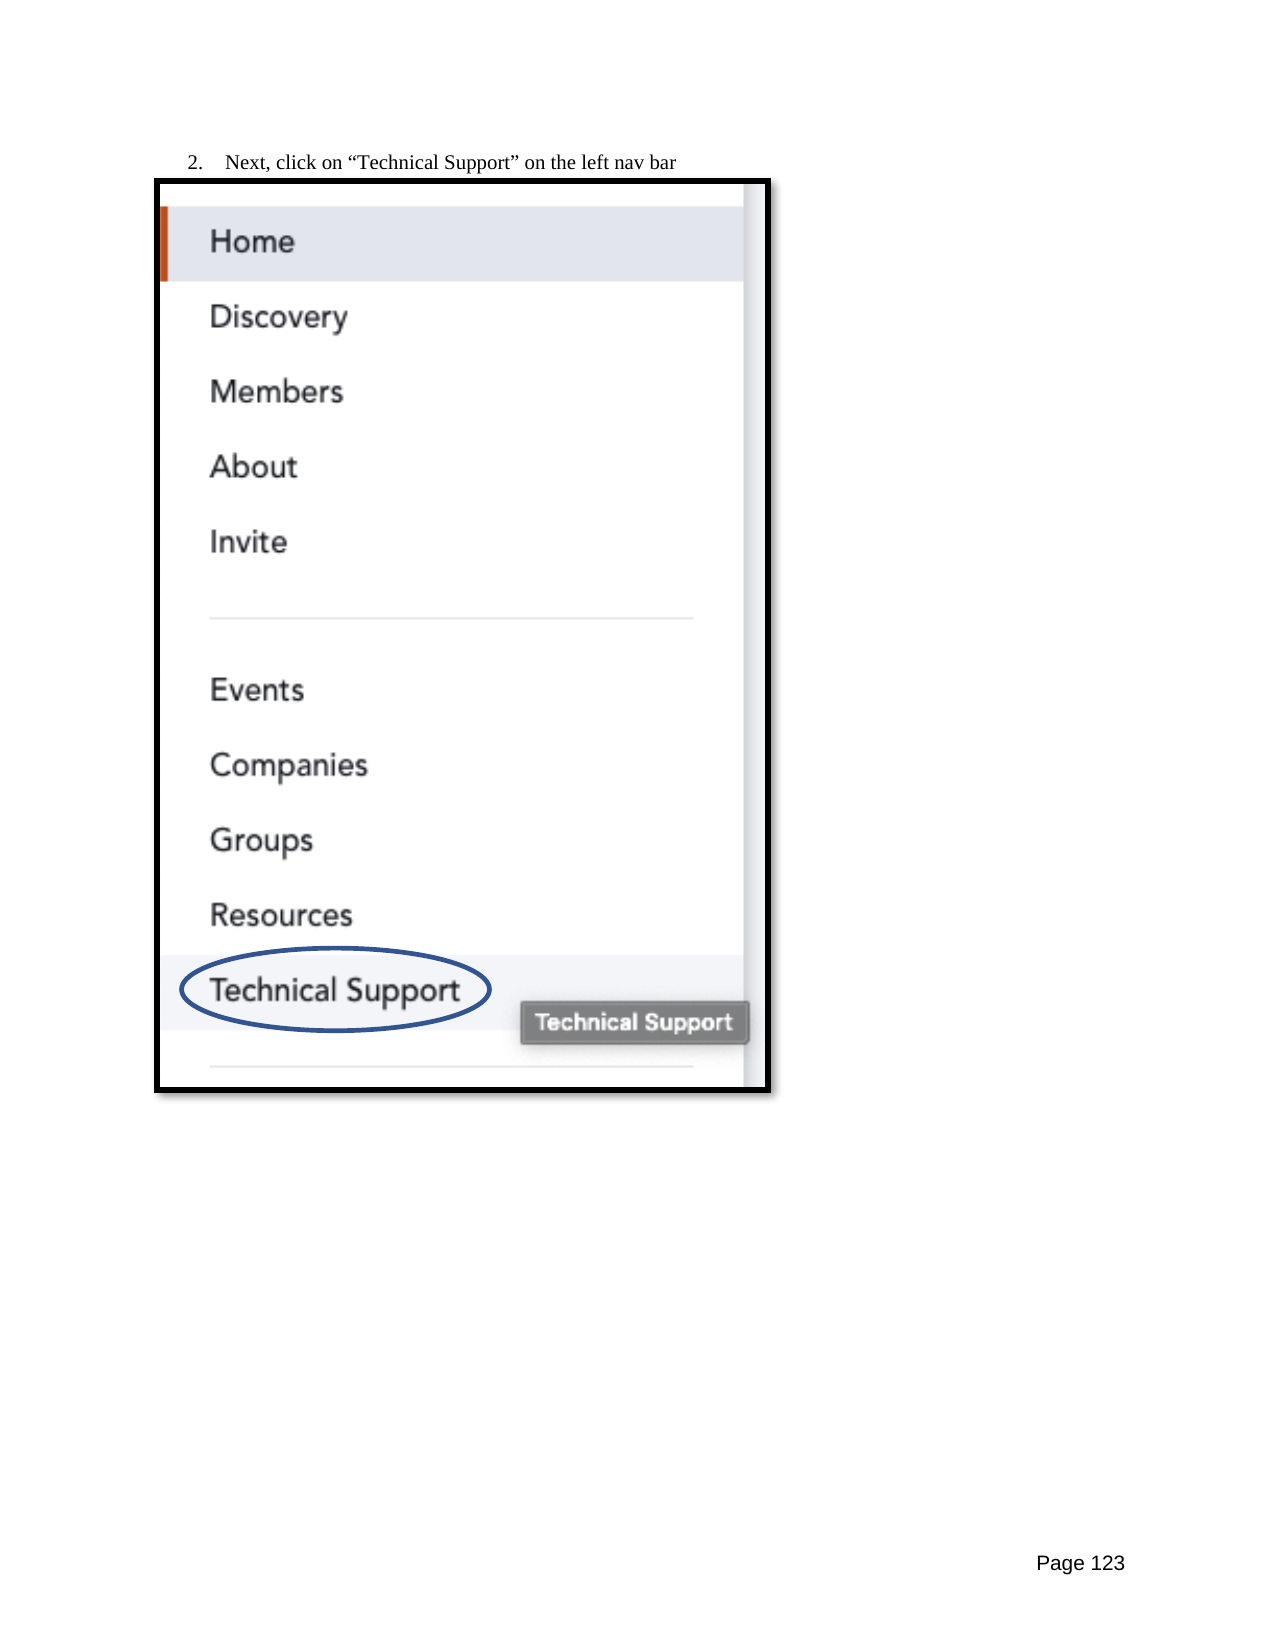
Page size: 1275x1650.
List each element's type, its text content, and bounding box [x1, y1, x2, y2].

list Next, click on “Technical Support” on the left nav bar [187, 150, 1125, 174]
picture [160, 184, 765, 1087]
